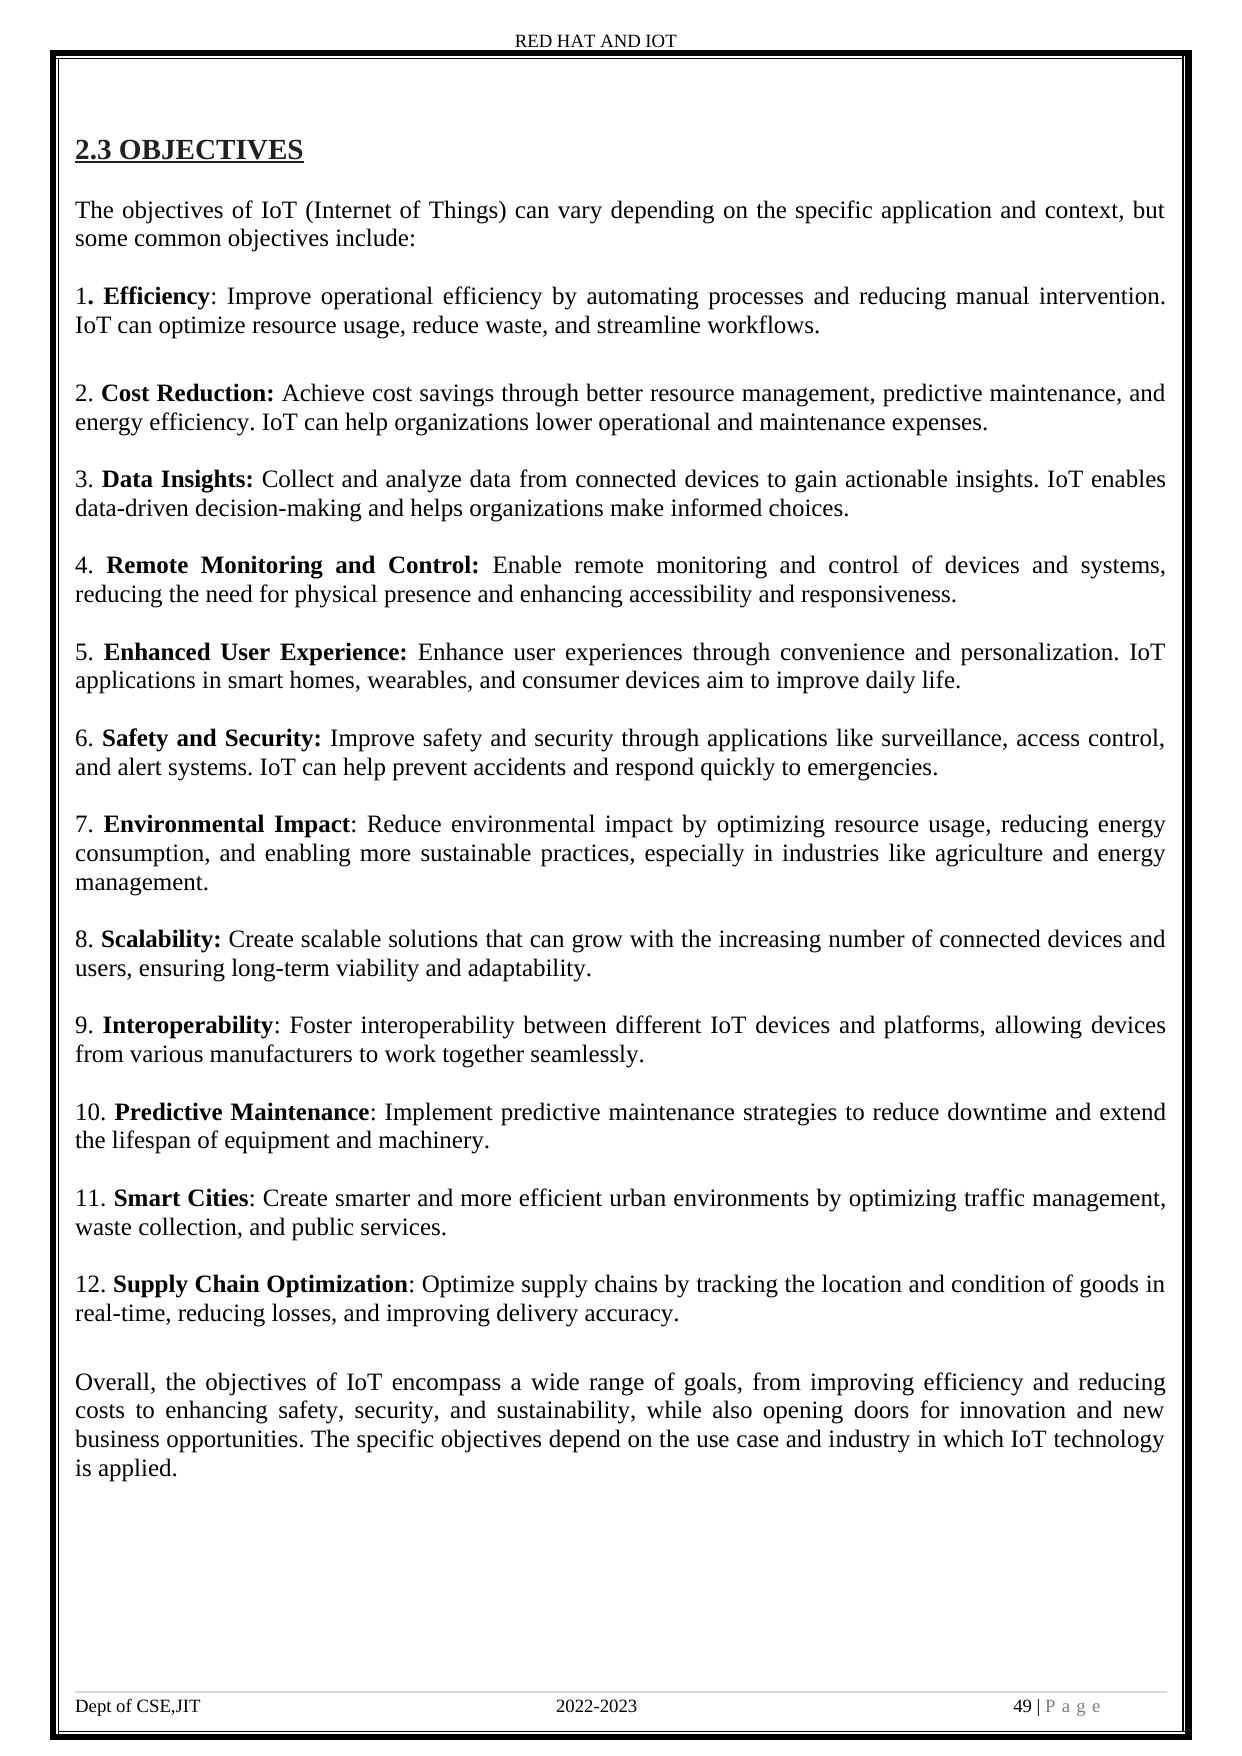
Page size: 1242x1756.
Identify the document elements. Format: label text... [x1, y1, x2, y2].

text 8. Scalability: Create scalable solutions that can grow with the increasing number of connected devices and users, ensuring long-term viability and adaptability. [75, 924, 1167, 982]
text 1. Efficiency: Improve operational efficiency by automating processes and reducing manual intervention. IoT can optimize resource usage, reduce waste, and streamline workflows. [75, 281, 1167, 338]
text 12. Supply Chain Optimization: Optimize supply chains by tracking the location and condition of goods in real-time, reducing losses, and improving delivery accuracy. [75, 1269, 1167, 1327]
text 7. Environmental Impact: Reduce environmental impact by optimizing resource usage, reducing energy consumption, and enabling more sustainable practices, especially in industries like agriculture and energy management. [75, 809, 1167, 896]
text 11. Smart Cities: Create smarter and more efficient urban environments by optimizing traffic management, waste collection, and public services. [75, 1183, 1167, 1241]
text 4. Remote Monitoring and Control: Enable remote monitoring and control of devices and systems, reducing the need for physical presence and enhancing accessibility and responsiveness. [75, 551, 1167, 608]
text 10. Predictive Maintenance: Implement predictive maintenance strategies to reduce downtime and extend the lifespan of equipment and machinery. [75, 1097, 1167, 1154]
text Overall, the objectives of IoT encompass a wide range of goals, from improving efficiency and reducing costs to enhancing safety, security, and sustainability, while also opening doors for innovation and new business opportunities. The specific objectives depend on the use case and industry in which IoT technology is applied. [75, 1367, 1167, 1482]
text 9. Interoperability: Foster interoperability between different IoT devices and platforms, allowing devices from various manufacturers to work together seamlessly. [75, 1011, 1167, 1068]
text 6. Safety and Security: Improve safety and security through applications like surveillance, access control, and alert systems. IoT can help prevent accidents and respond quickly to emergencies. [75, 723, 1167, 781]
text 3. Data Insights: Collect and analyze data from connected devices to gain actionable insights. IoT enables data-driven decision-making and helps organizations make informed choices. [75, 464, 1167, 522]
text 5. Enhanced User Experience: Enhance user experiences through convenience and personalization. IoT applications in smart homes, wearables, and consumer devices aim to improve daily life. [75, 637, 1167, 694]
text The objectives of IoT (Internet of Things) can vary depending on the specific application and context, but some common objectives include: [75, 195, 1167, 252]
text 2. Cost Reduction: Achieve cost savings through better resource management, predictive maintenance, and energy efficiency. IoT can help organizations lower operational and maintenance expenses. [75, 378, 1167, 436]
text 2.3 OBJECTIVES [75, 132, 1167, 166]
